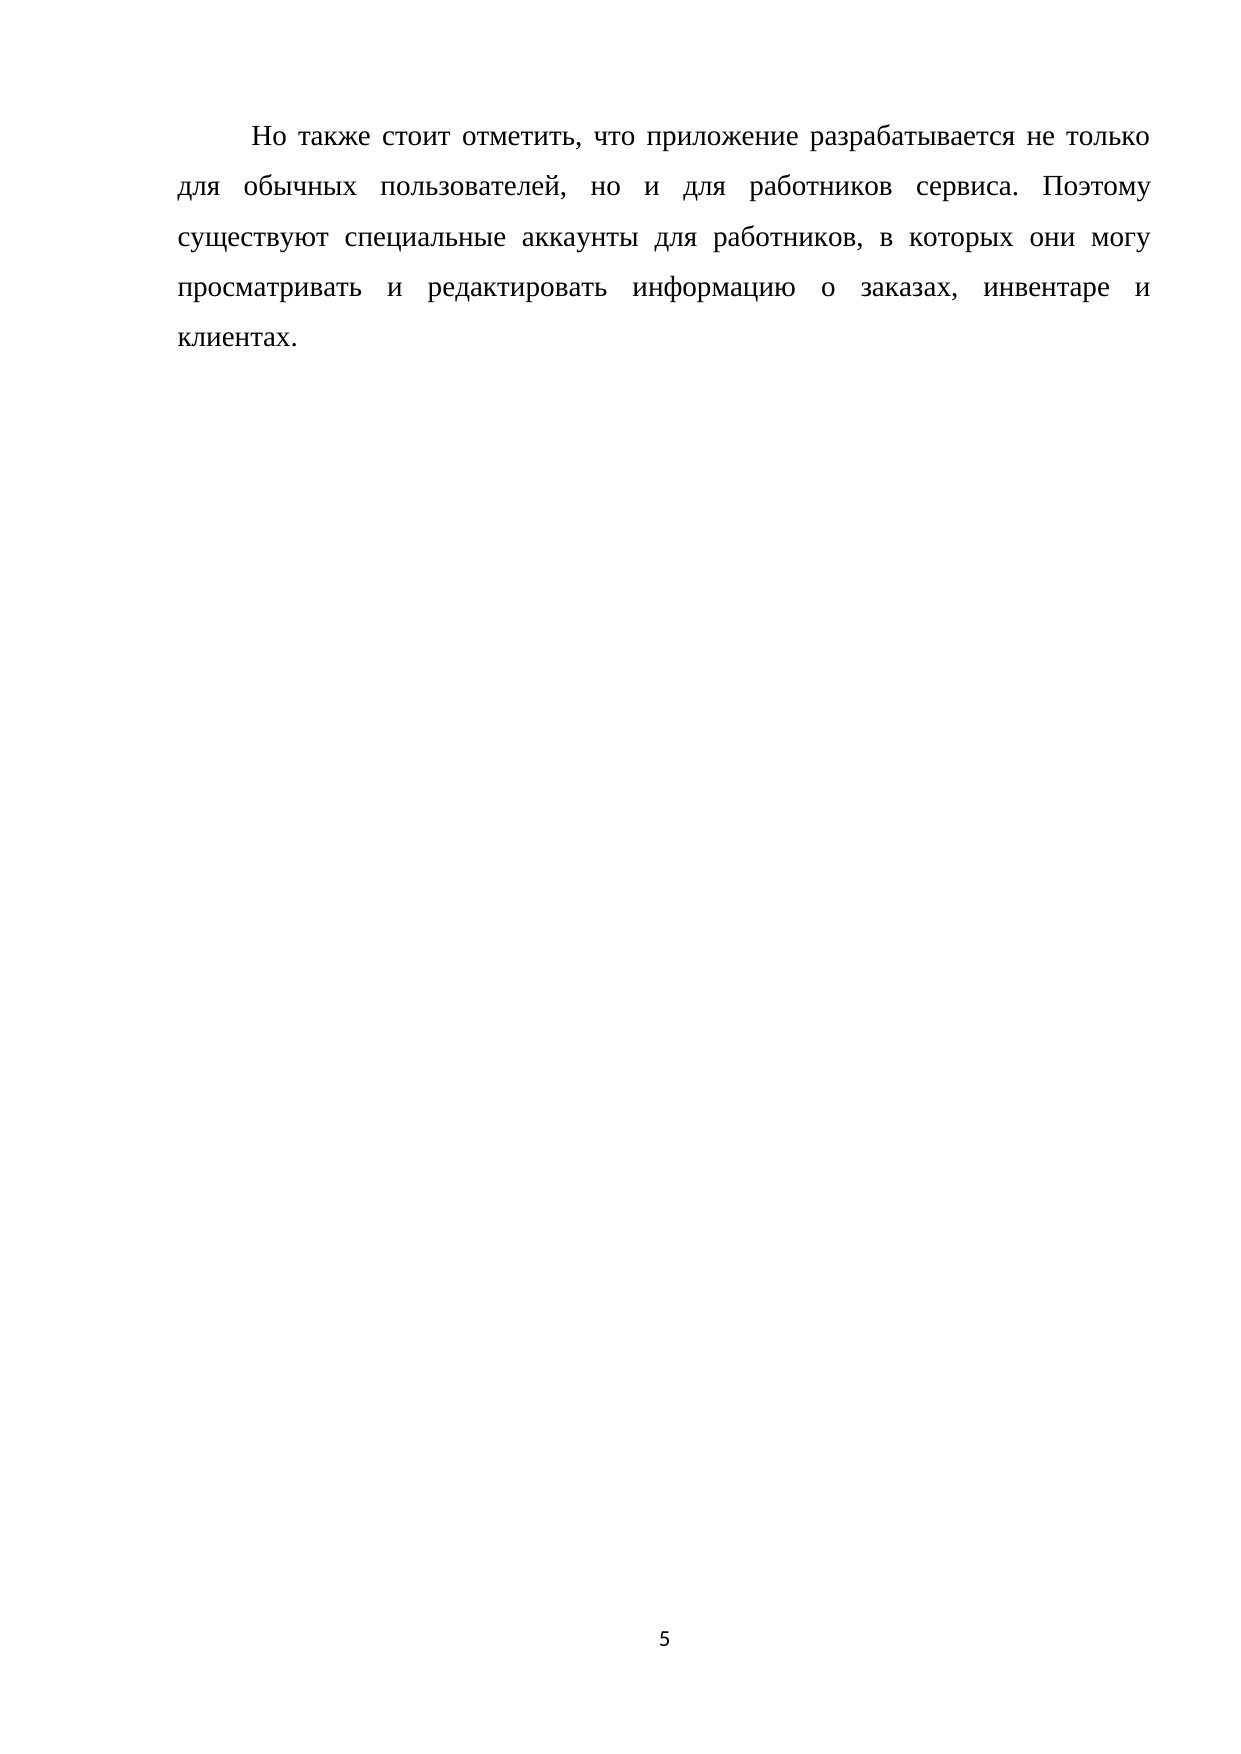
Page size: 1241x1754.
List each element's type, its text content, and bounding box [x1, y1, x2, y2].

text Но также стоит отметить, что приложение разрабатывается не только для обычных пользователей, но и для работников сервиса. Поэтому существуют специальные аккаунты для работников, в которых они могу просматривать и редактировать информацию о заказах, инвентаре и клиентах. [177, 118, 1152, 353]
